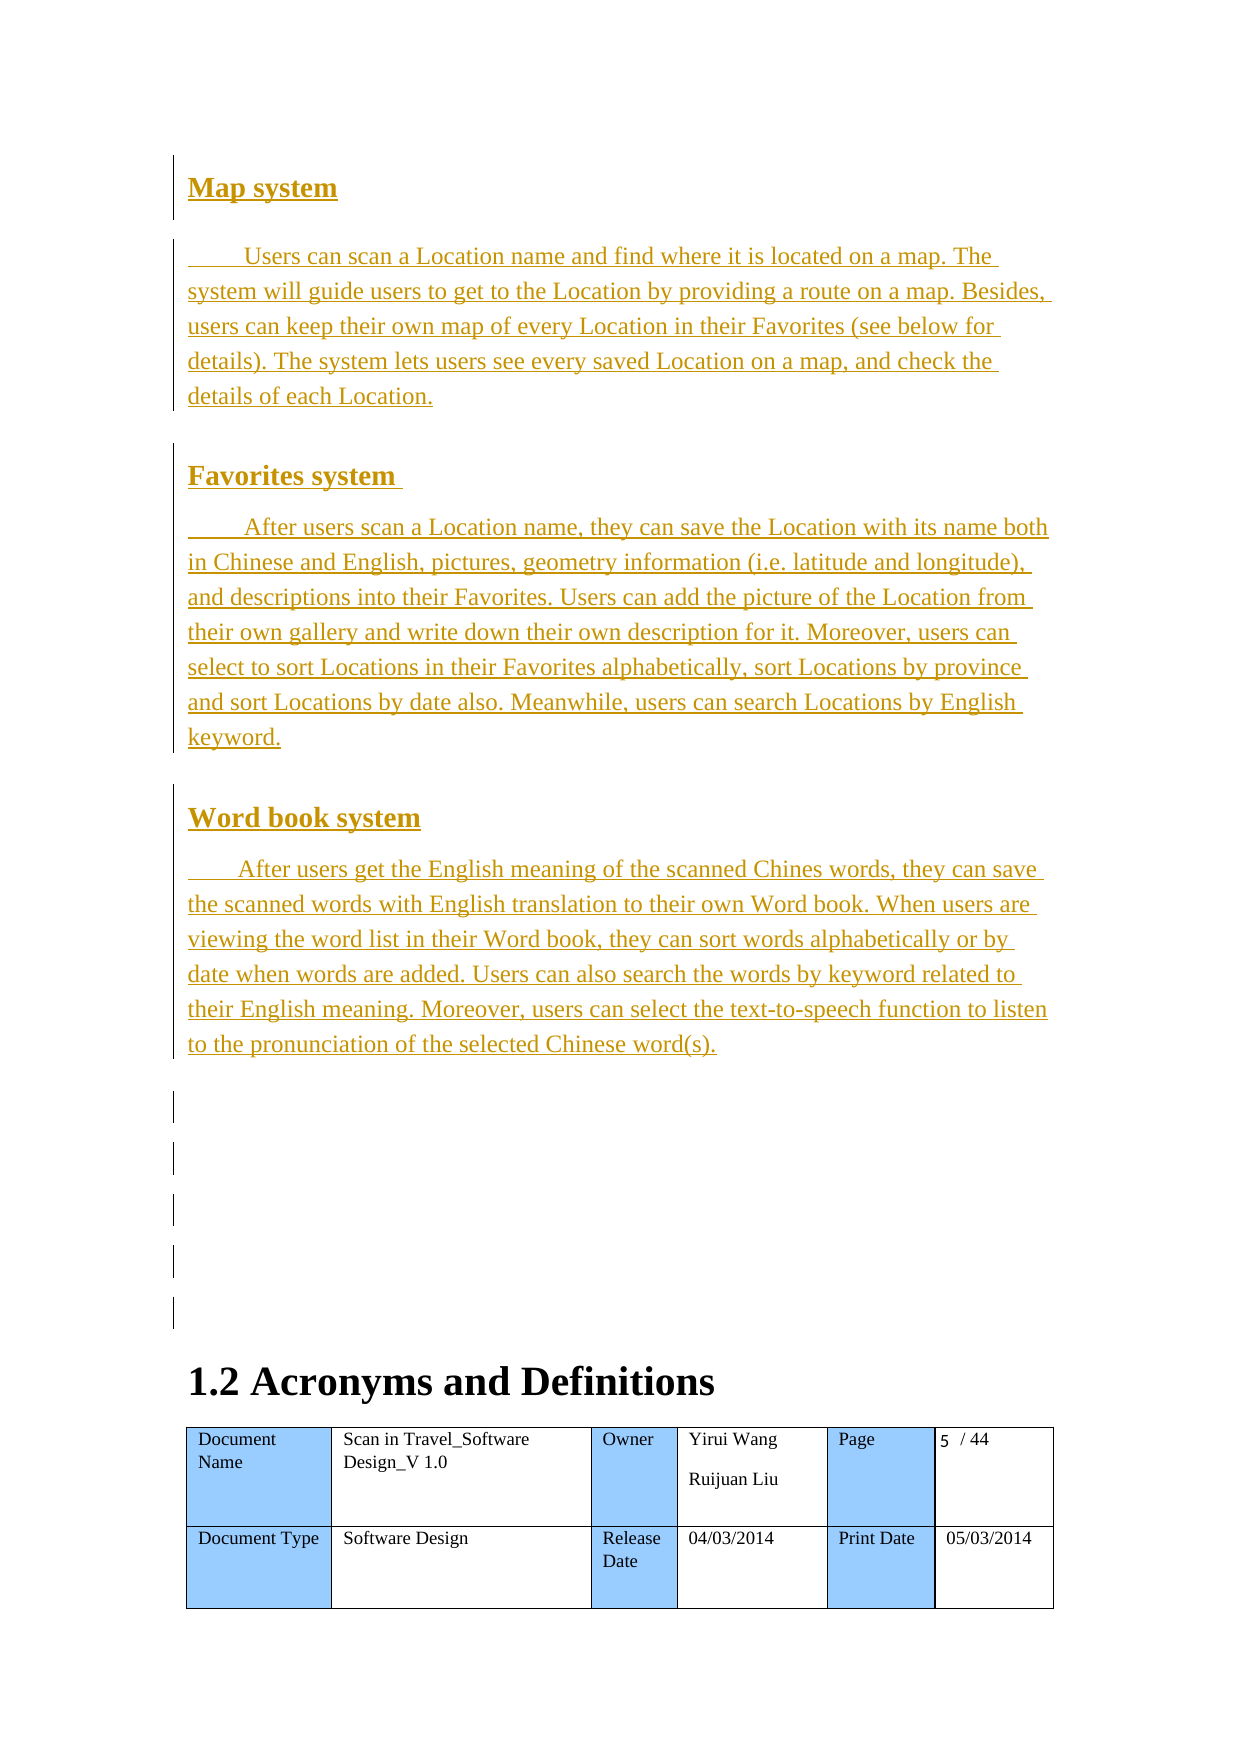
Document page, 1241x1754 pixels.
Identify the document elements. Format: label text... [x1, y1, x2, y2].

text 1.2 Acronyms and Definitions [187, 1348, 1053, 1413]
